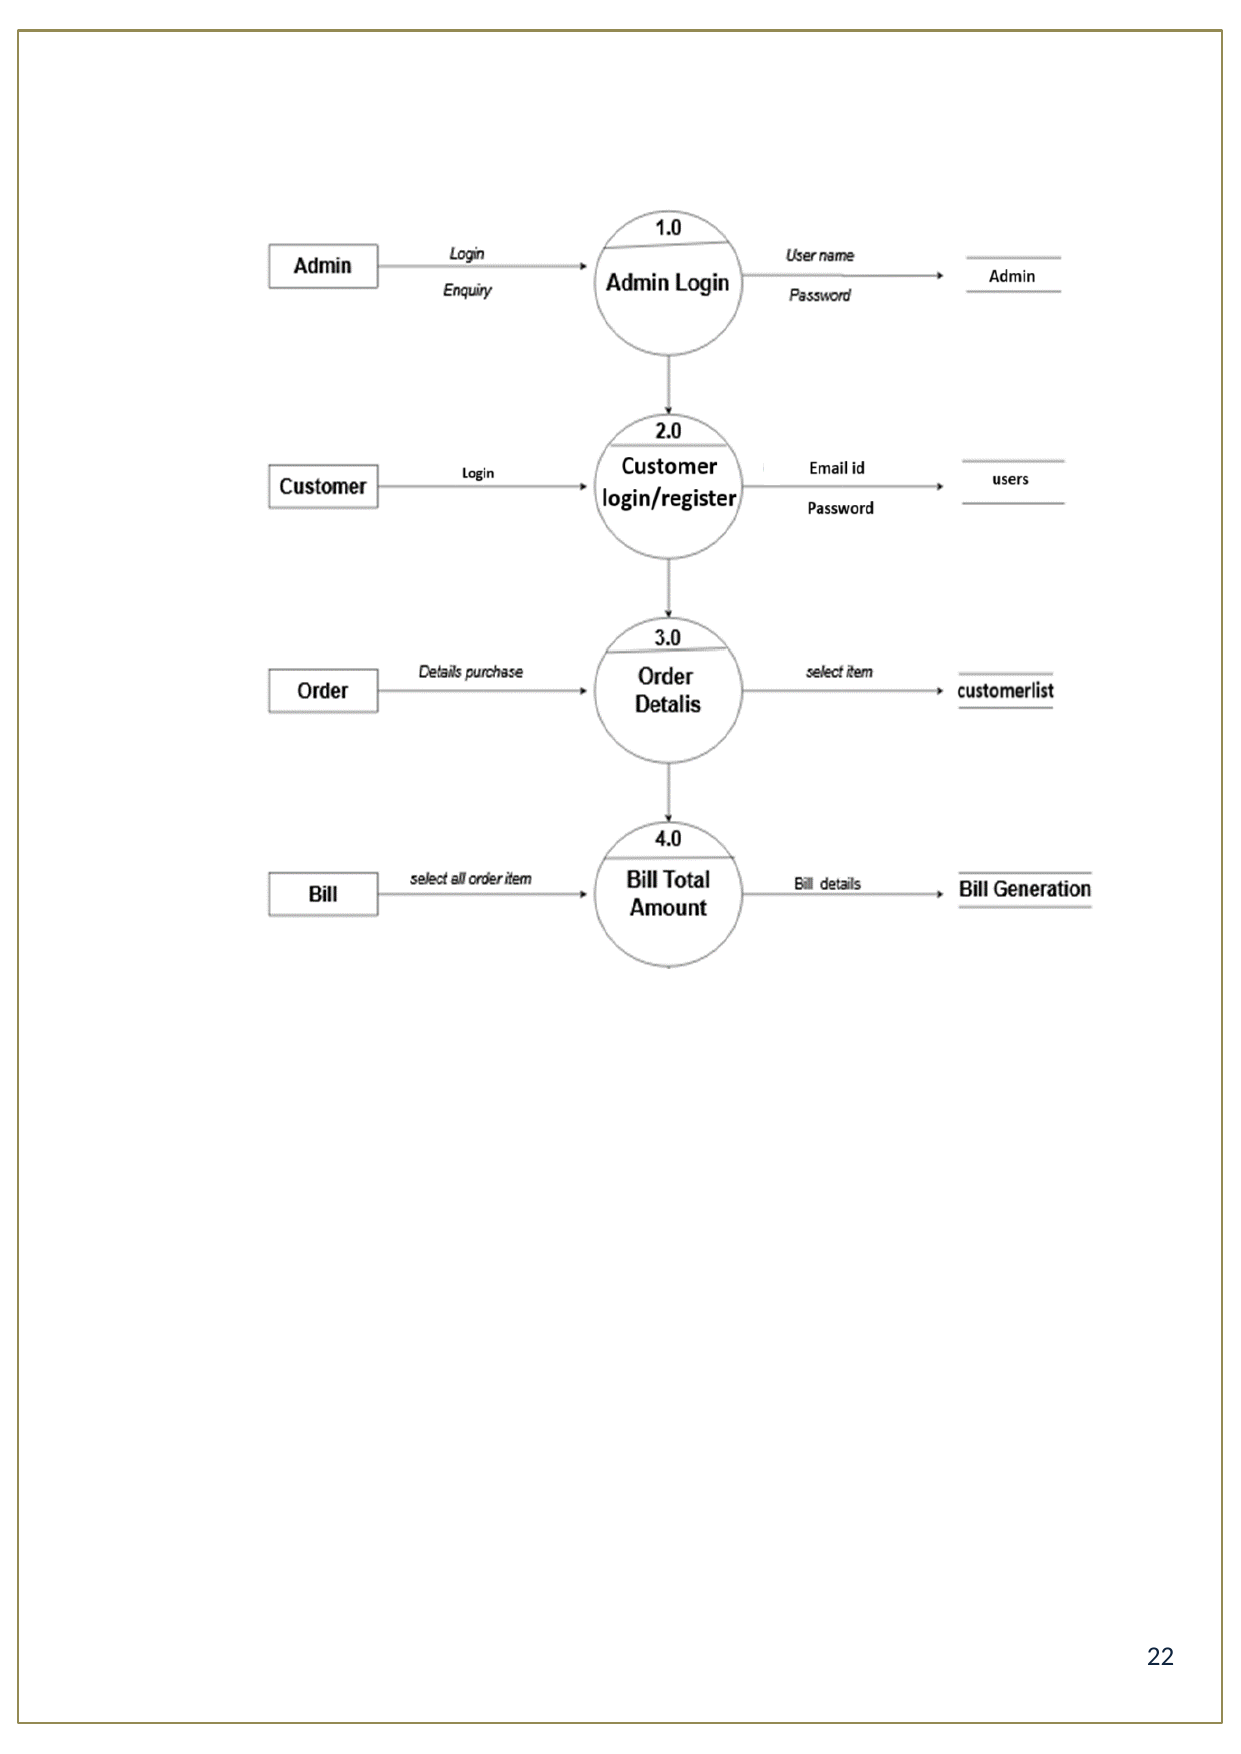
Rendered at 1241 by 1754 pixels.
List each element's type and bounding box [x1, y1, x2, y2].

picture [150, 186, 1155, 1116]
